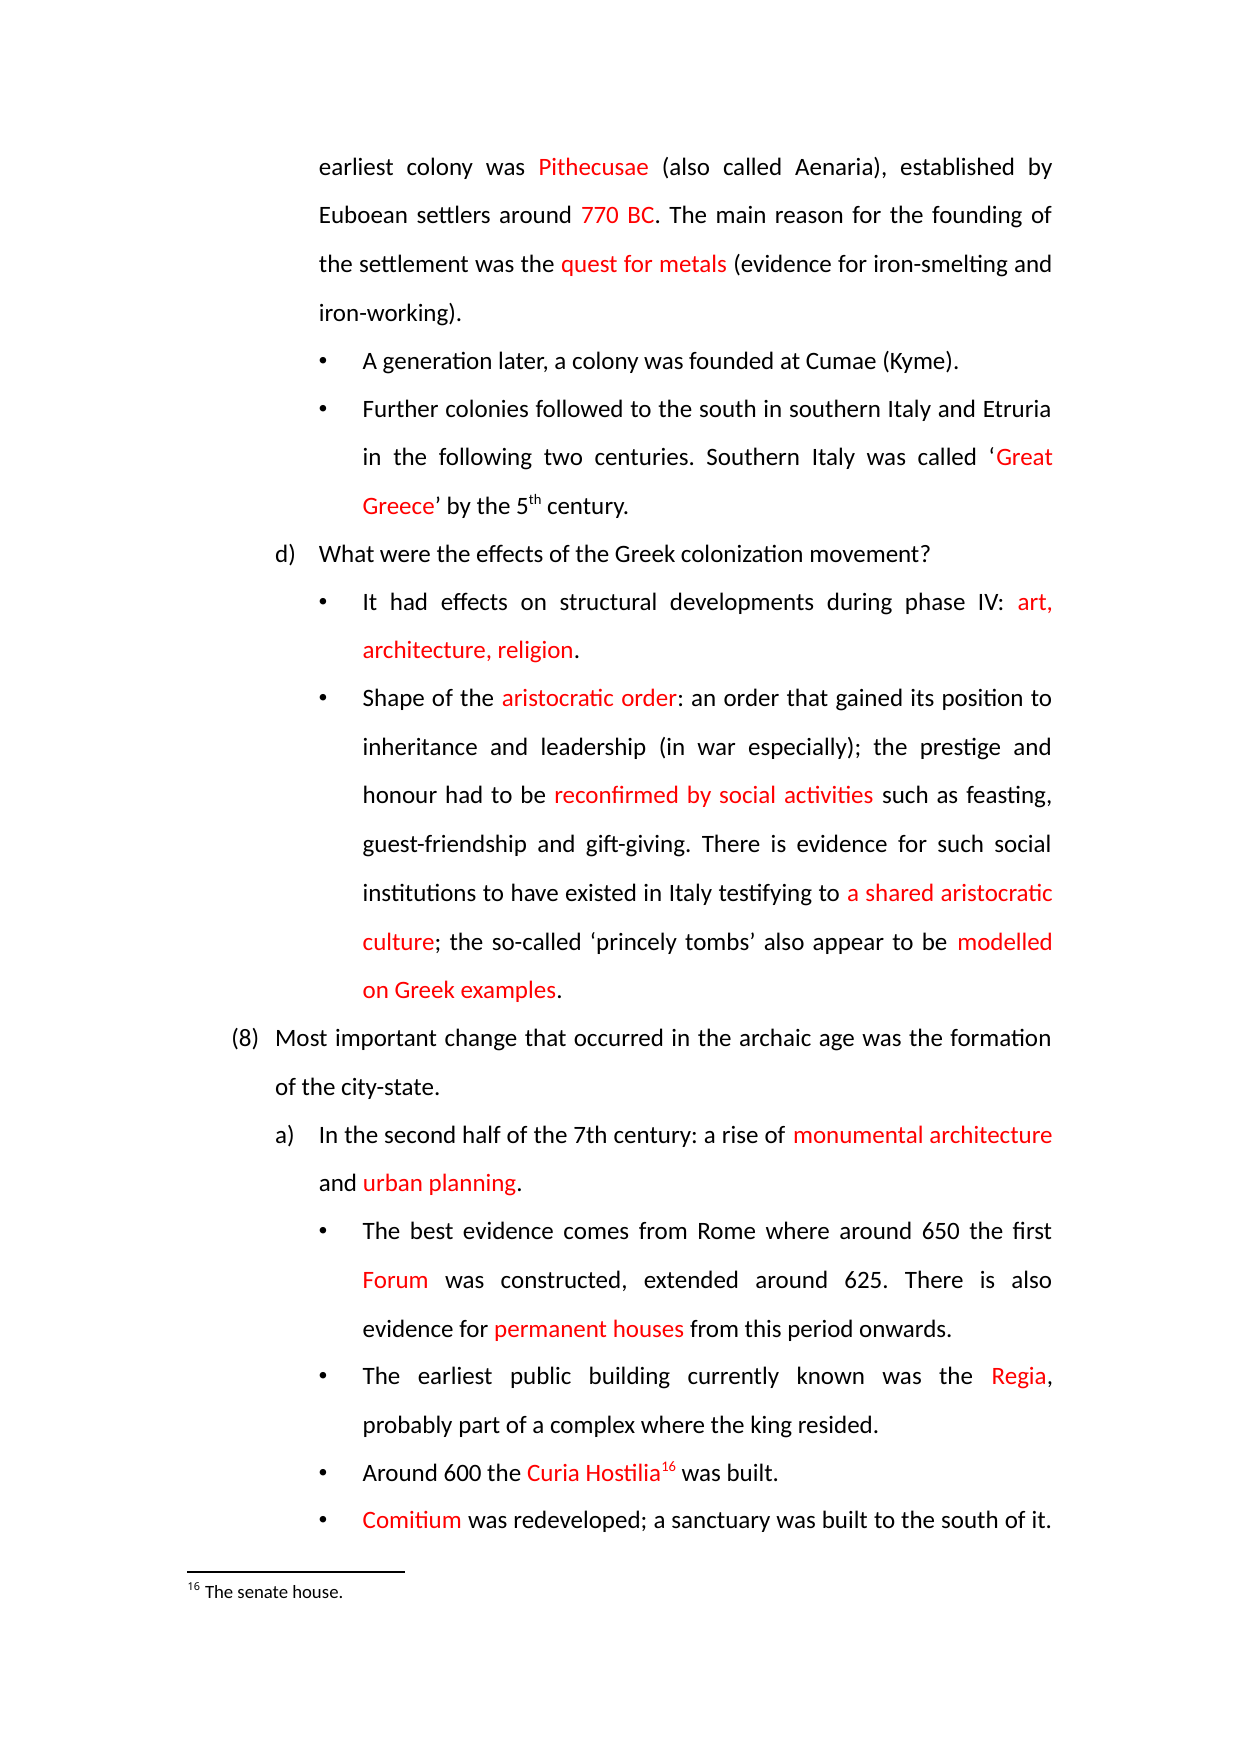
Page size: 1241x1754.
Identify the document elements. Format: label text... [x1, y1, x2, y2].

list The best evidence comes from Rome where around 650 the first Forum was constructed, extended around 625. There is also evidence for permanent houses from this period onwards. [319, 1214, 1053, 1344]
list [319, 1504, 1053, 1536]
list What were the effects of the Greek colonization movement? [275, 537, 1053, 569]
list In the second half of the 7th century: a rise of monumental architecture and urban planning. [275, 1118, 1053, 1199]
list Further colonies followed to the south in southern Italy and Etruria in the following two centuries. Southern Italy was called ‘Great Greece’ by the 5th century. [319, 392, 1053, 522]
list It had effects on structural developments during phase IV: art, architecture, religion. [319, 585, 1053, 666]
list Shape of the aristocratic order: an order that gained its position to inheritance and leadership (in war especially); the prestige and honour had to be reconfirmed by social activities such as feasting, guest-friendship and gift-giving. There is evidence for such social institutions to have existed in Italy testifying to a shared aristocratic culture; the so-called ‘princely tombs’ also appear to be modelled on Greek examples. [319, 681, 1053, 1006]
list Most important change that occurred in the archaic age was the formation of the city-state. [231, 1021, 1053, 1103]
list A generation later, a colony was founded at Cumae (Kyme). [319, 344, 1053, 377]
list The earliest public building currently known was the Regia, probably part of a complex where the king resided. [319, 1359, 1053, 1441]
list Around 600 the Curia Hostilia was built. [319, 1456, 1053, 1488]
